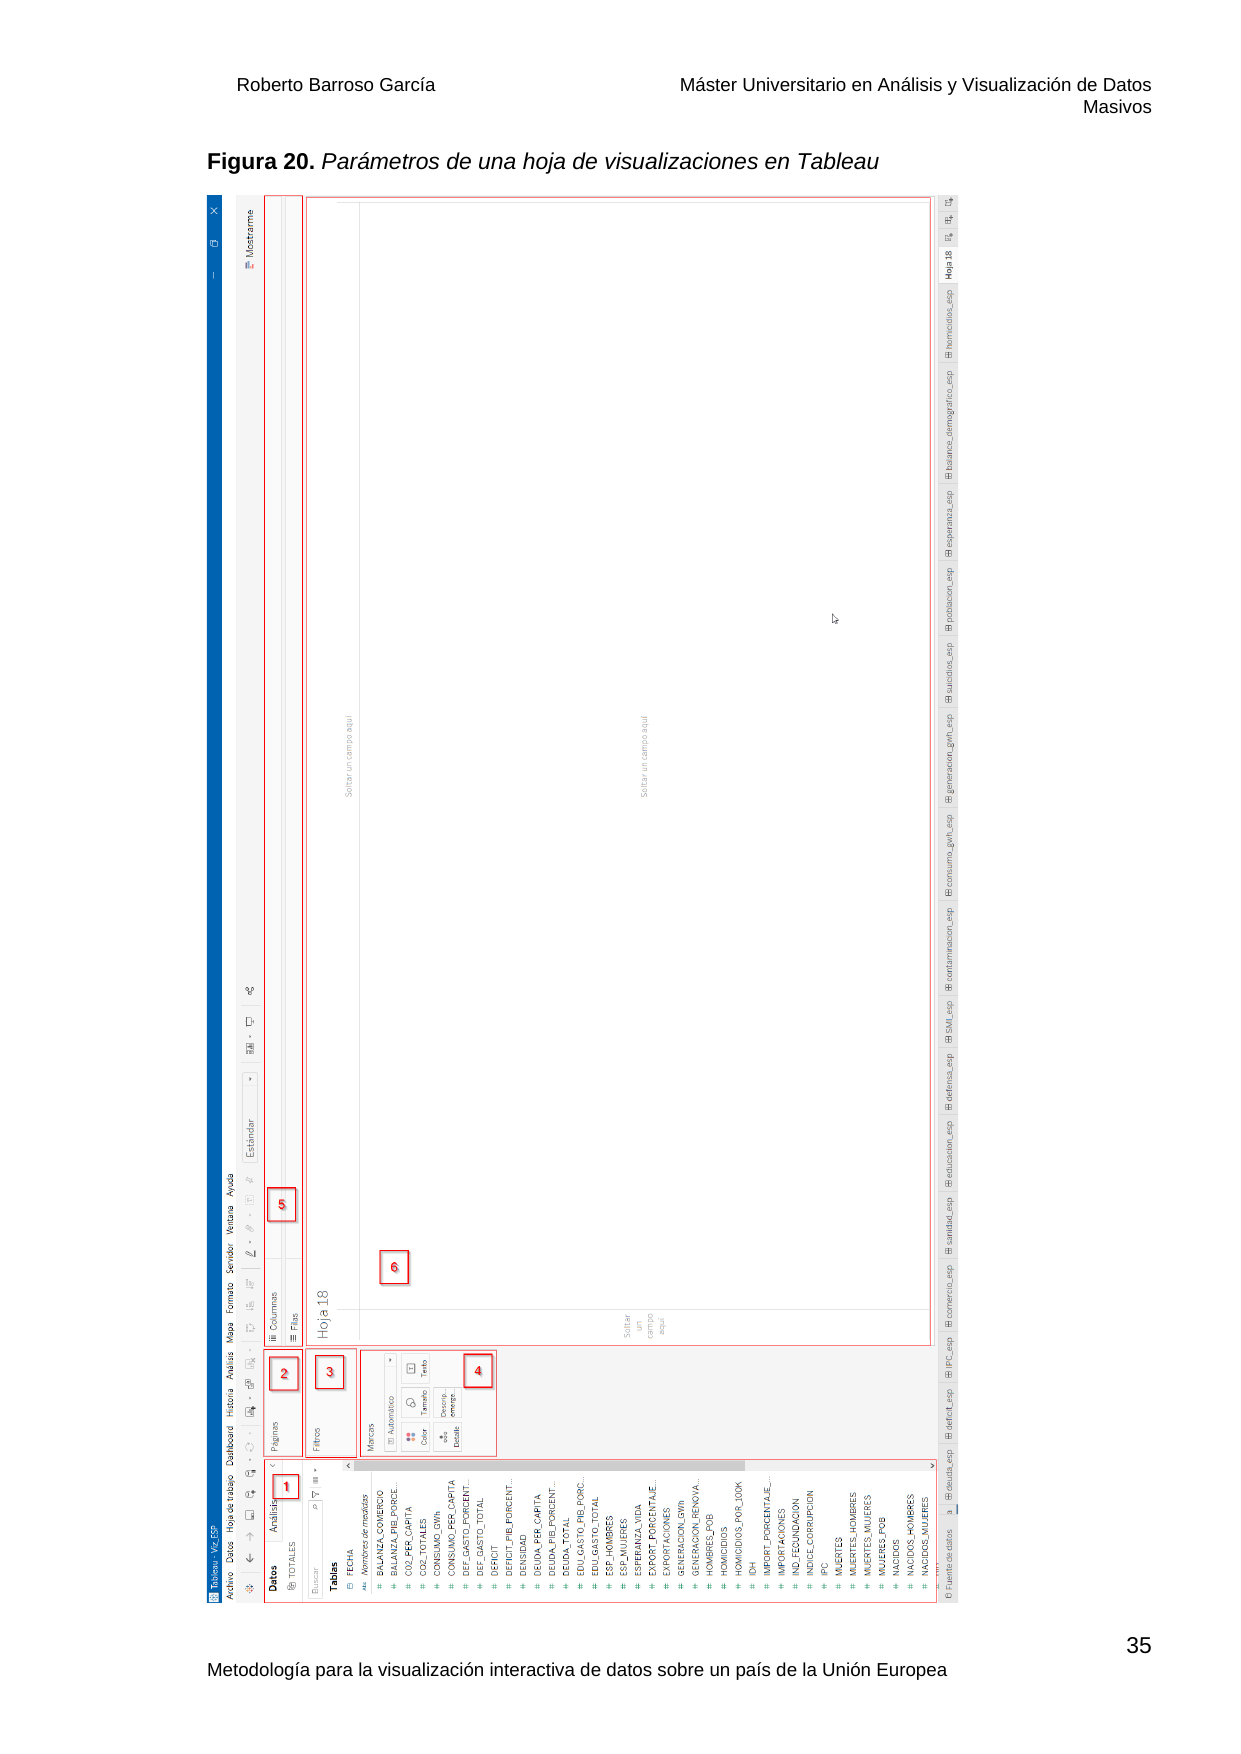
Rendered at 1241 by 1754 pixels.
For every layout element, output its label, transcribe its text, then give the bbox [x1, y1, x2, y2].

text Figura 20. Parámetros de una hoja de visualizaciones en Tableau [207, 148, 1152, 174]
picture [206, 195, 959, 1603]
